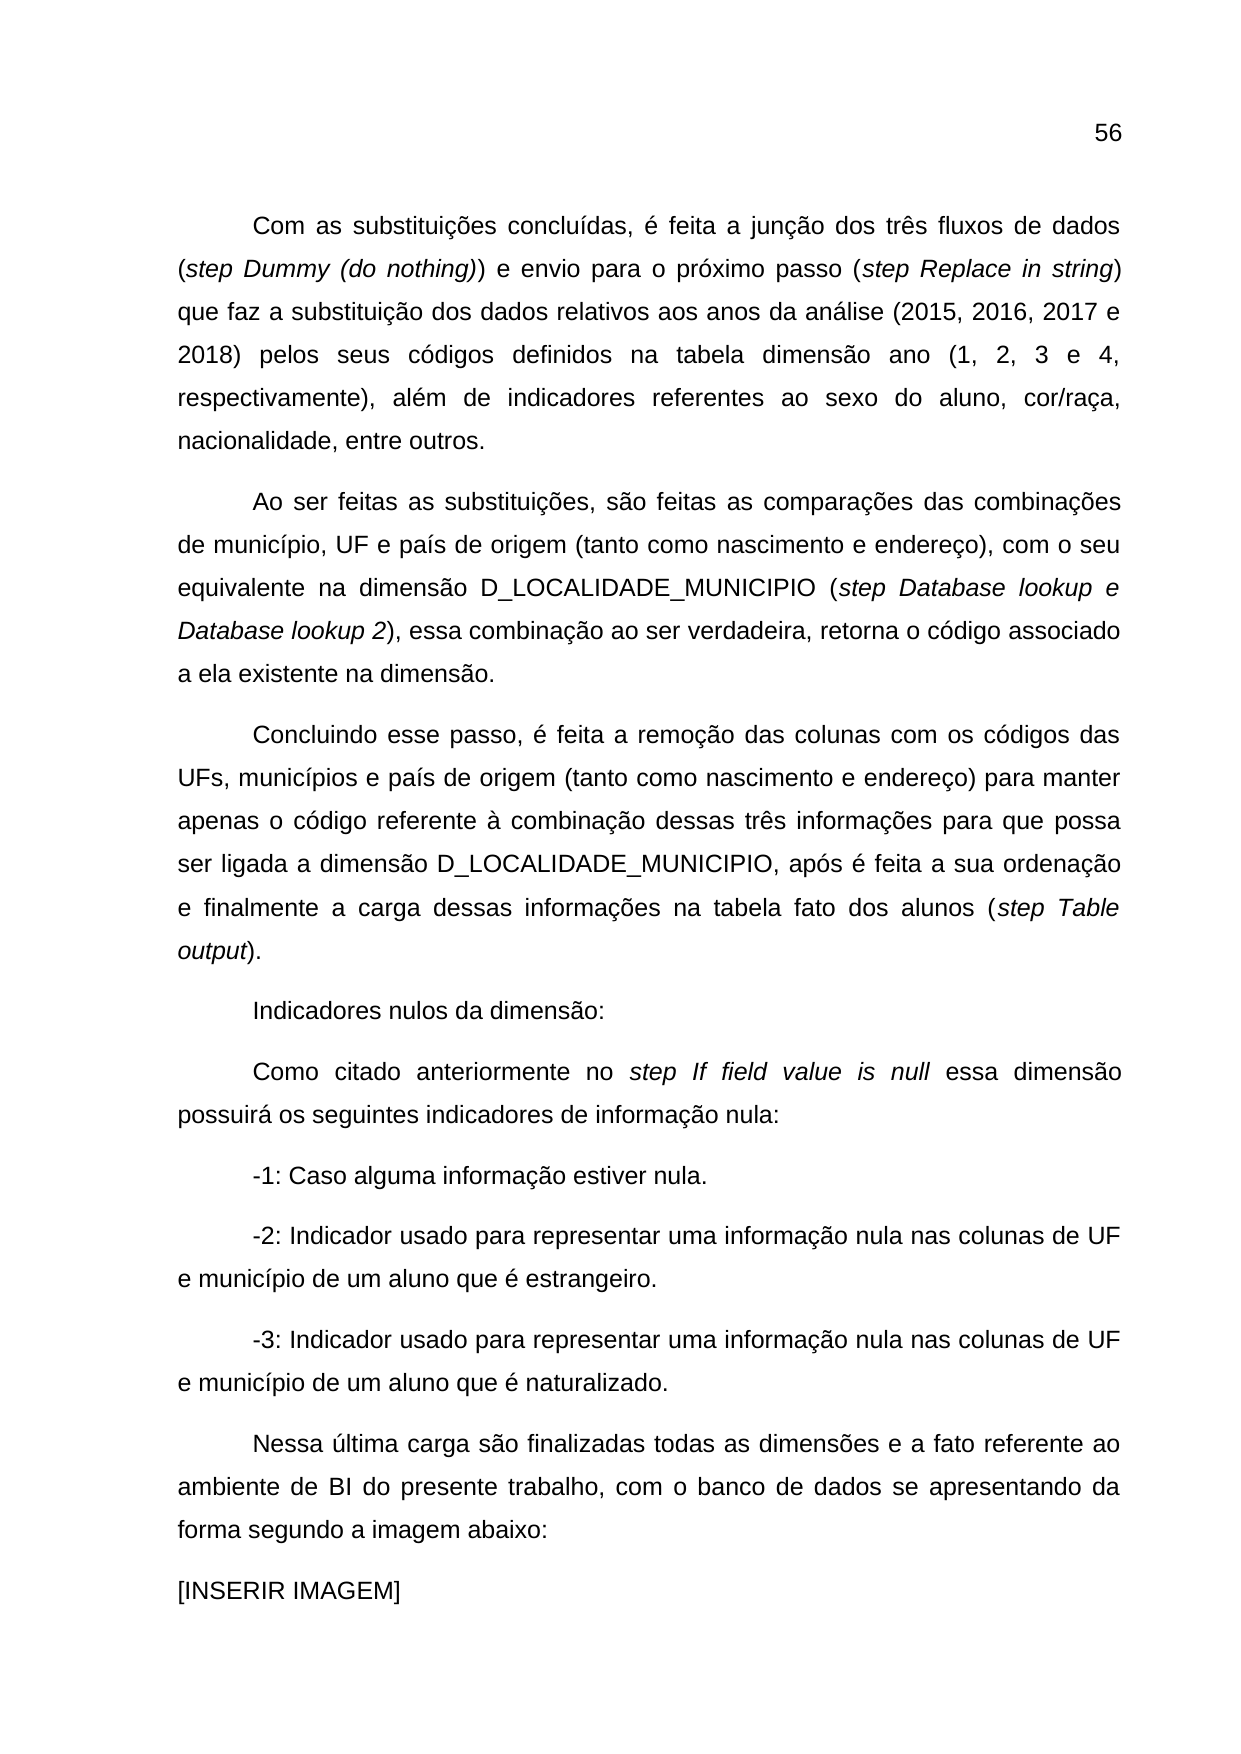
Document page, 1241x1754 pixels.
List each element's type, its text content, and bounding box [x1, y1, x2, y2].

text -3: Indicador usado para representar uma informação nula nas colunas de UF e município de um aluno que é naturalizado. [177, 1325, 1122, 1397]
text Como citado anteriormente no step If field value is null essa dimensão possuirá os seguintes indicadores de informação nula: [177, 1057, 1122, 1129]
text Ao ser feitas as substituições, são feitas as comparações das combinações de município, UF e país de origem (tanto como nascimento e endereço), com o seu equivalente na dimensão D_LOCALIDADE_MUNICIPIO (step Database lookup e Database lookup 2), essa combinação ao ser verdadeira, retorna o código associado a ela existente na dimensão. [177, 487, 1122, 688]
text Nessa última carga são finalizadas todas as dimensões e a fato referente ao ambiente de BI do presente trabalho, com o banco de dados se apresentando da forma segundo a imagem abaixo: [177, 1429, 1122, 1544]
text [INSERIR IMAGEM] [177, 1576, 1122, 1604]
text Com as substituições concluídas, é feita a junção dos três fluxos de dados (step Dummy (do nothing)) e envio para o próximo passo (step Replace in string) que faz a substituição dos dados relativos aos anos da análise (2015, 2016, 2017 e 2018) pelos seus códigos definidos na tabela dimensão ano (1, 2, 3 e 4, respectivamente), além de indicadores referentes ao sexo do aluno, cor/raça, nacionalidade, entre outros. [177, 211, 1122, 455]
text -2: Indicador usado para representar uma informação nula nas colunas de UF e município de um aluno que é estrangeiro. [177, 1221, 1122, 1293]
text -1: Caso alguma informação estiver nula. [177, 1161, 1122, 1189]
text Concluindo esse passo, é feita a remoção das colunas com os códigos das UFs, municípios e país de origem (tanto como nascimento e endereço) para manter apenas o código referente à combinação dessas três informações para que possa ser ligada a dimensão D_LOCALIDADE_MUNICIPIO, após é feita a sua ordenação e finalmente a carga dessas informações na tabela fato dos alunos (step Table output). [177, 720, 1122, 964]
text Indicadores nulos da dimensão: [177, 996, 1122, 1025]
